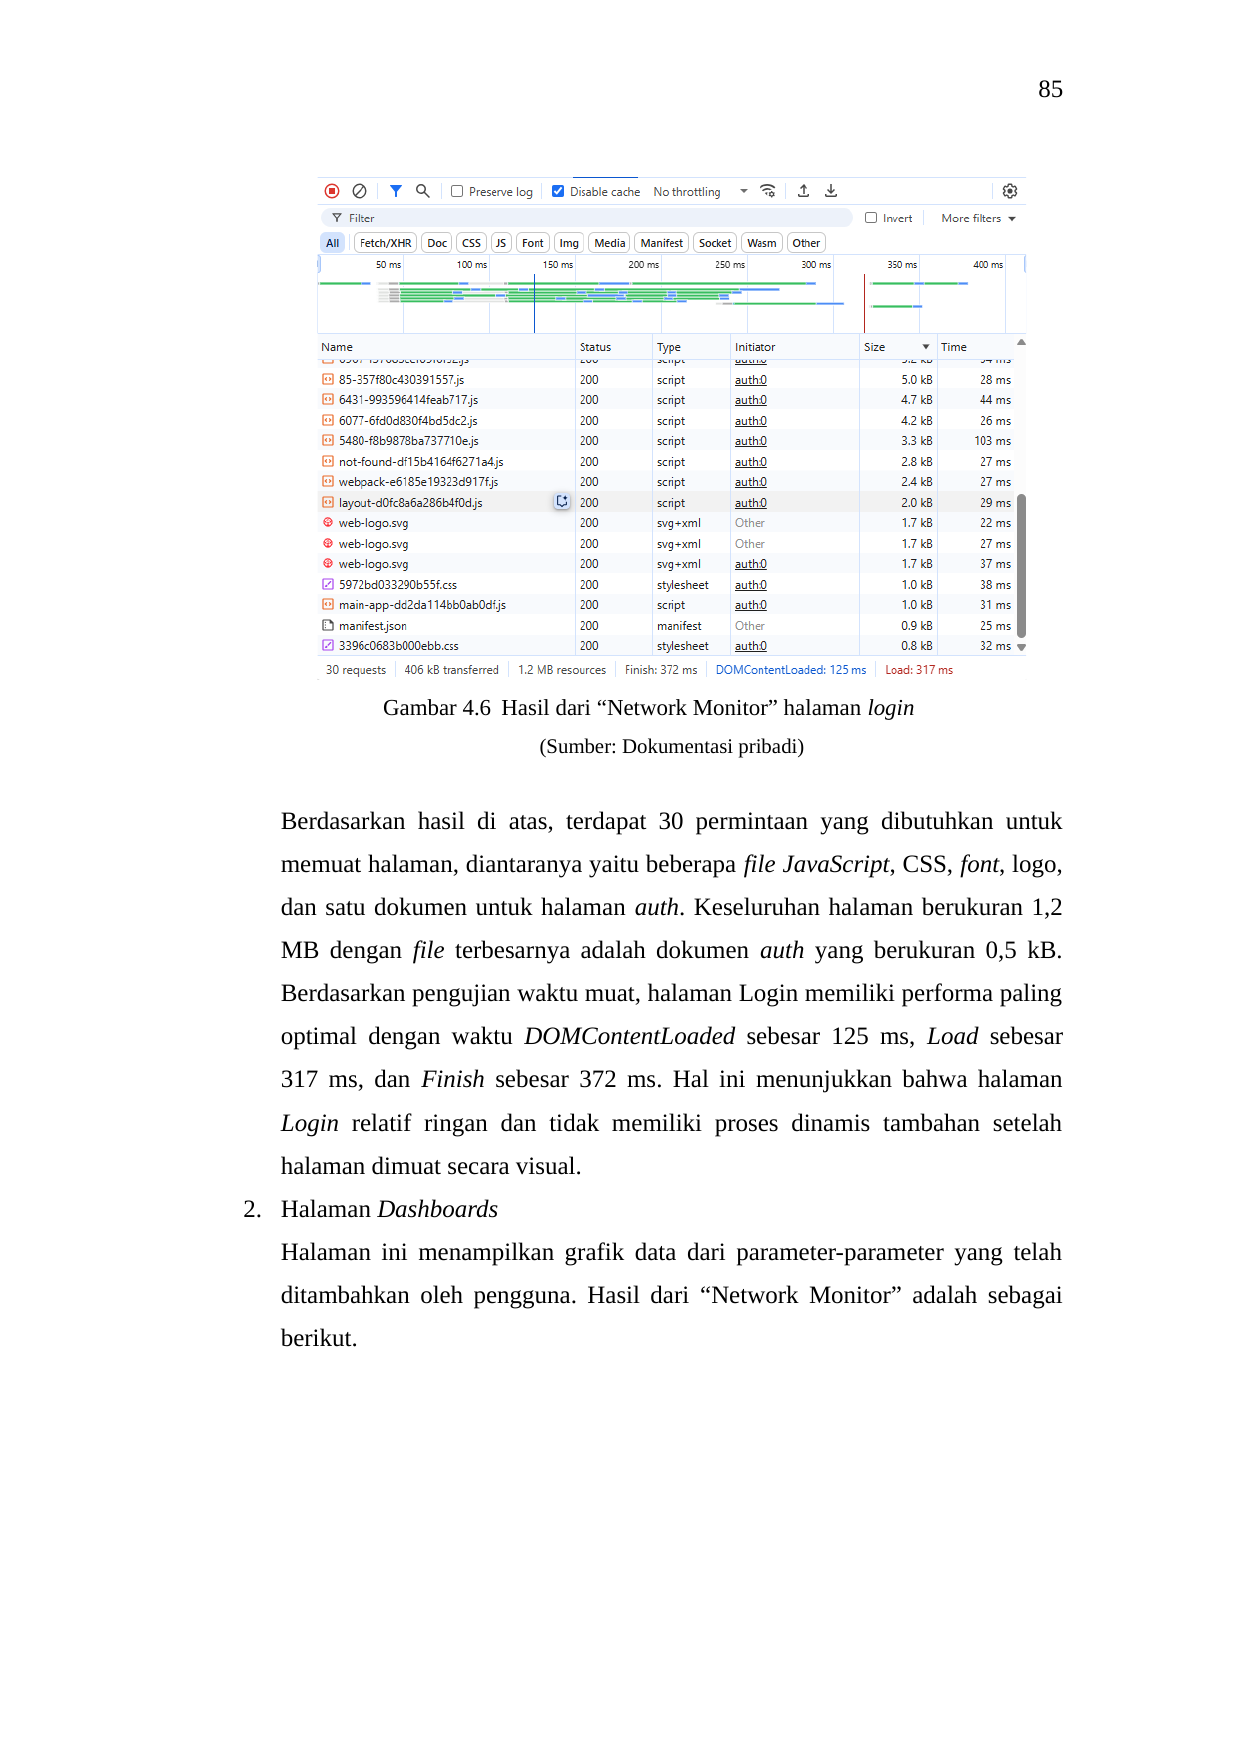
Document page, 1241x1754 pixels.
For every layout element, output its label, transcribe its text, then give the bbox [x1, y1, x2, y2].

list Halaman ini menampilkan grafik data dari parameter-parameter yang telah ditambahkan oleh pengguna. Hasil dari “Network Monitor” adalah sebagai berikut. [281, 1237, 1063, 1352]
list Berdasarkan hasil di atas, terdapat 30 permintaan yang dibutuhkan untuk memuat halaman, diantaranya yaitu beberapa file JavaScript, CSS, font, logo, dan satu dokumen untuk halaman auth. Keseluruhan halaman berukuran 1,2 MB dengan file terbesarnya adalah dokumen auth yang berukuran 0,5 kB. Berdasarkan pengujian waktu muat, halaman Login memiliki performa paling optimal dengan waktu DOMContentLoaded sebesar 125 ms, Load sebesar 317 ms, dan Finish sebesar 372 ms. Hal ini menunjukkan bahwa halaman Login relatif ringan dan tidak memiliki proses dinamis tambahan setelah halaman dimuat secara visual. [281, 806, 1063, 1179]
list (Sumber: Dokumentasi pribadi) [281, 734, 1063, 758]
list Halaman Dashboards [243, 1194, 1063, 1223]
text Hasil dari “Network Monitor” halaman login [236, 694, 1063, 721]
picture [317, 177, 1027, 680]
